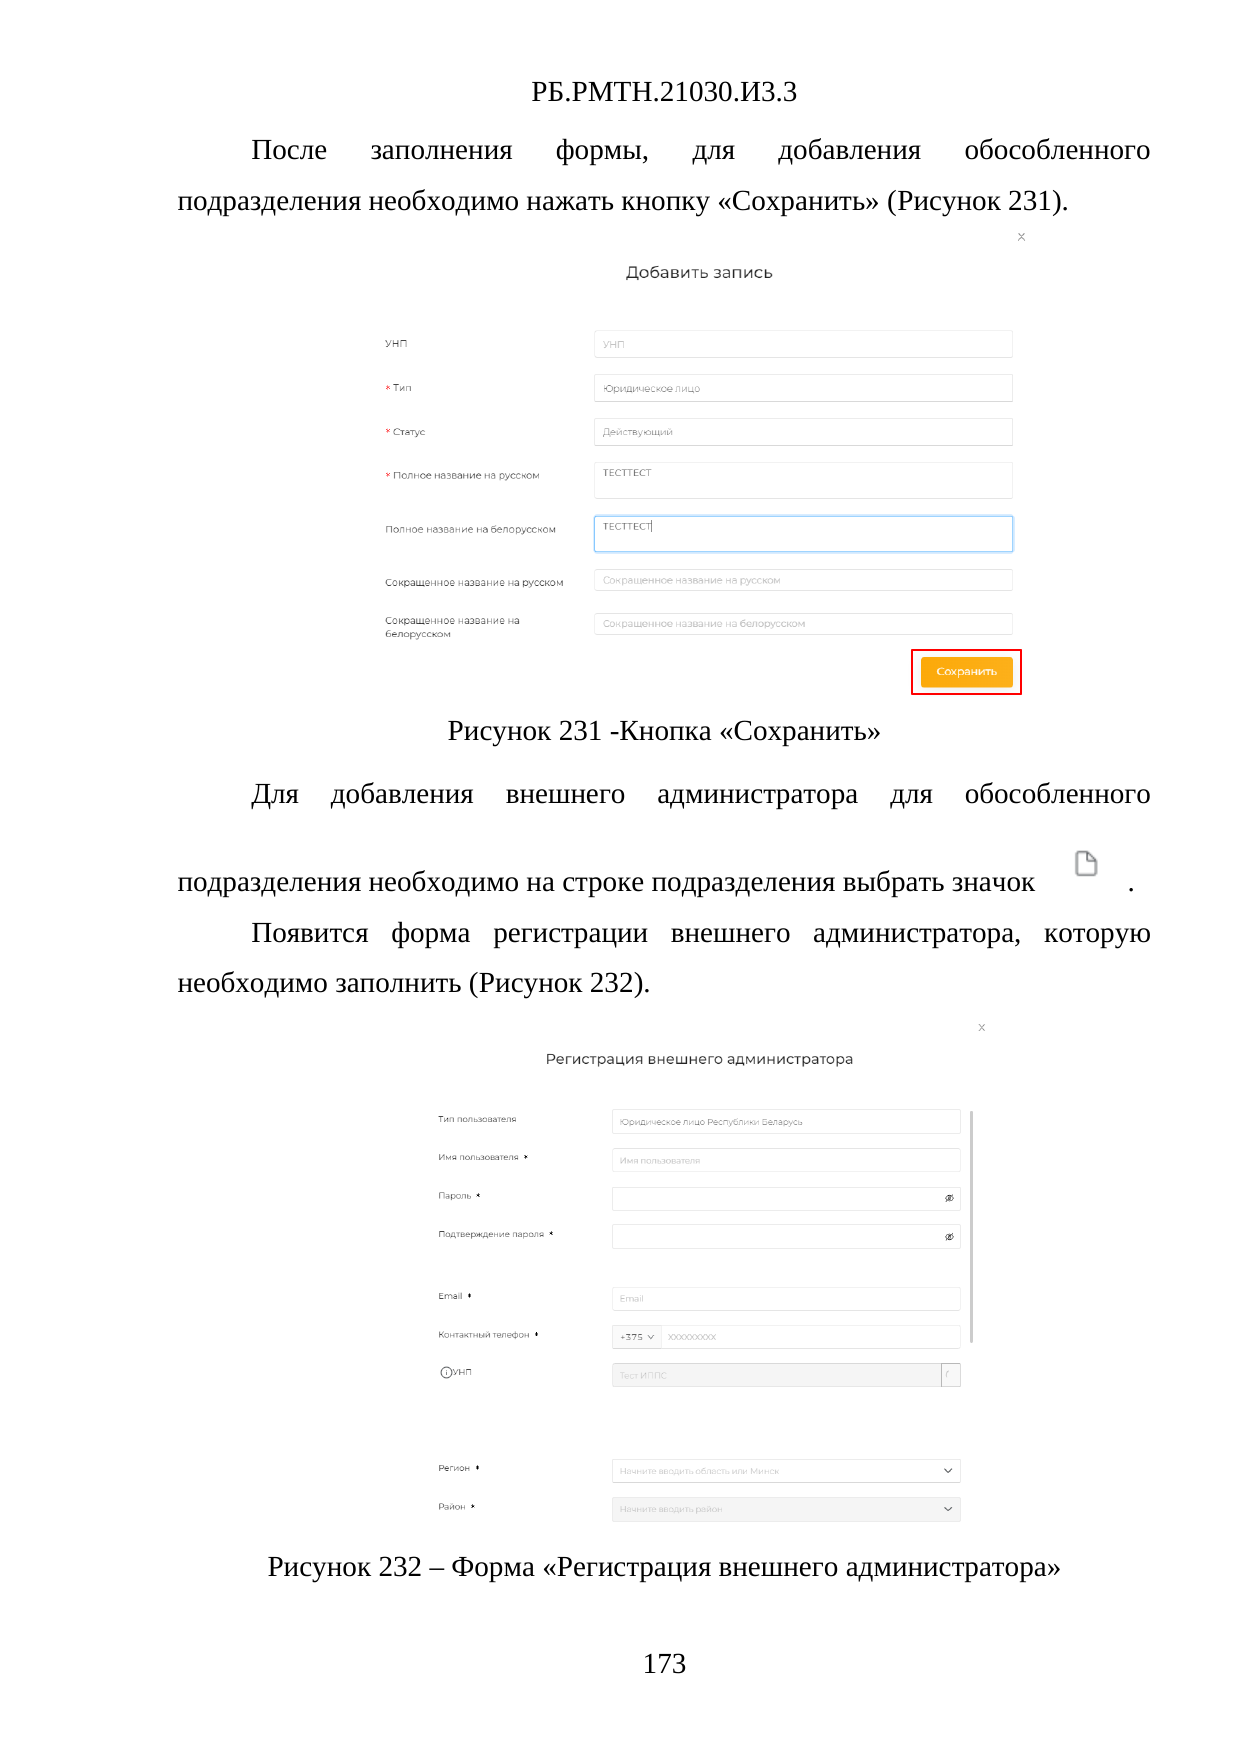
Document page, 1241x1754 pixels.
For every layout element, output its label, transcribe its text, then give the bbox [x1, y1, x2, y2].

text Рисунок 232 – Форма «Регистрация внешнего администратора» [177, 1549, 1152, 1583]
text Появится форма регистрации внешнего администратора, которую необходимо заполнить (Рисунок 232). [177, 915, 1152, 999]
picture [1042, 826, 1128, 892]
text Для добавления внешнего администратора для обособленного подразделения необходимо на строке подразделения выбрать значок . [177, 776, 1152, 898]
picture [413, 1015, 990, 1533]
text После заполнения формы, для добавления обособленного подразделения необходимо нажать кнопку «Сохранить» (Рисунок 231). [177, 132, 1152, 216]
picture [375, 233, 1028, 697]
text Рисунок 231 -Кнопка «Сохранить» [177, 713, 1152, 747]
